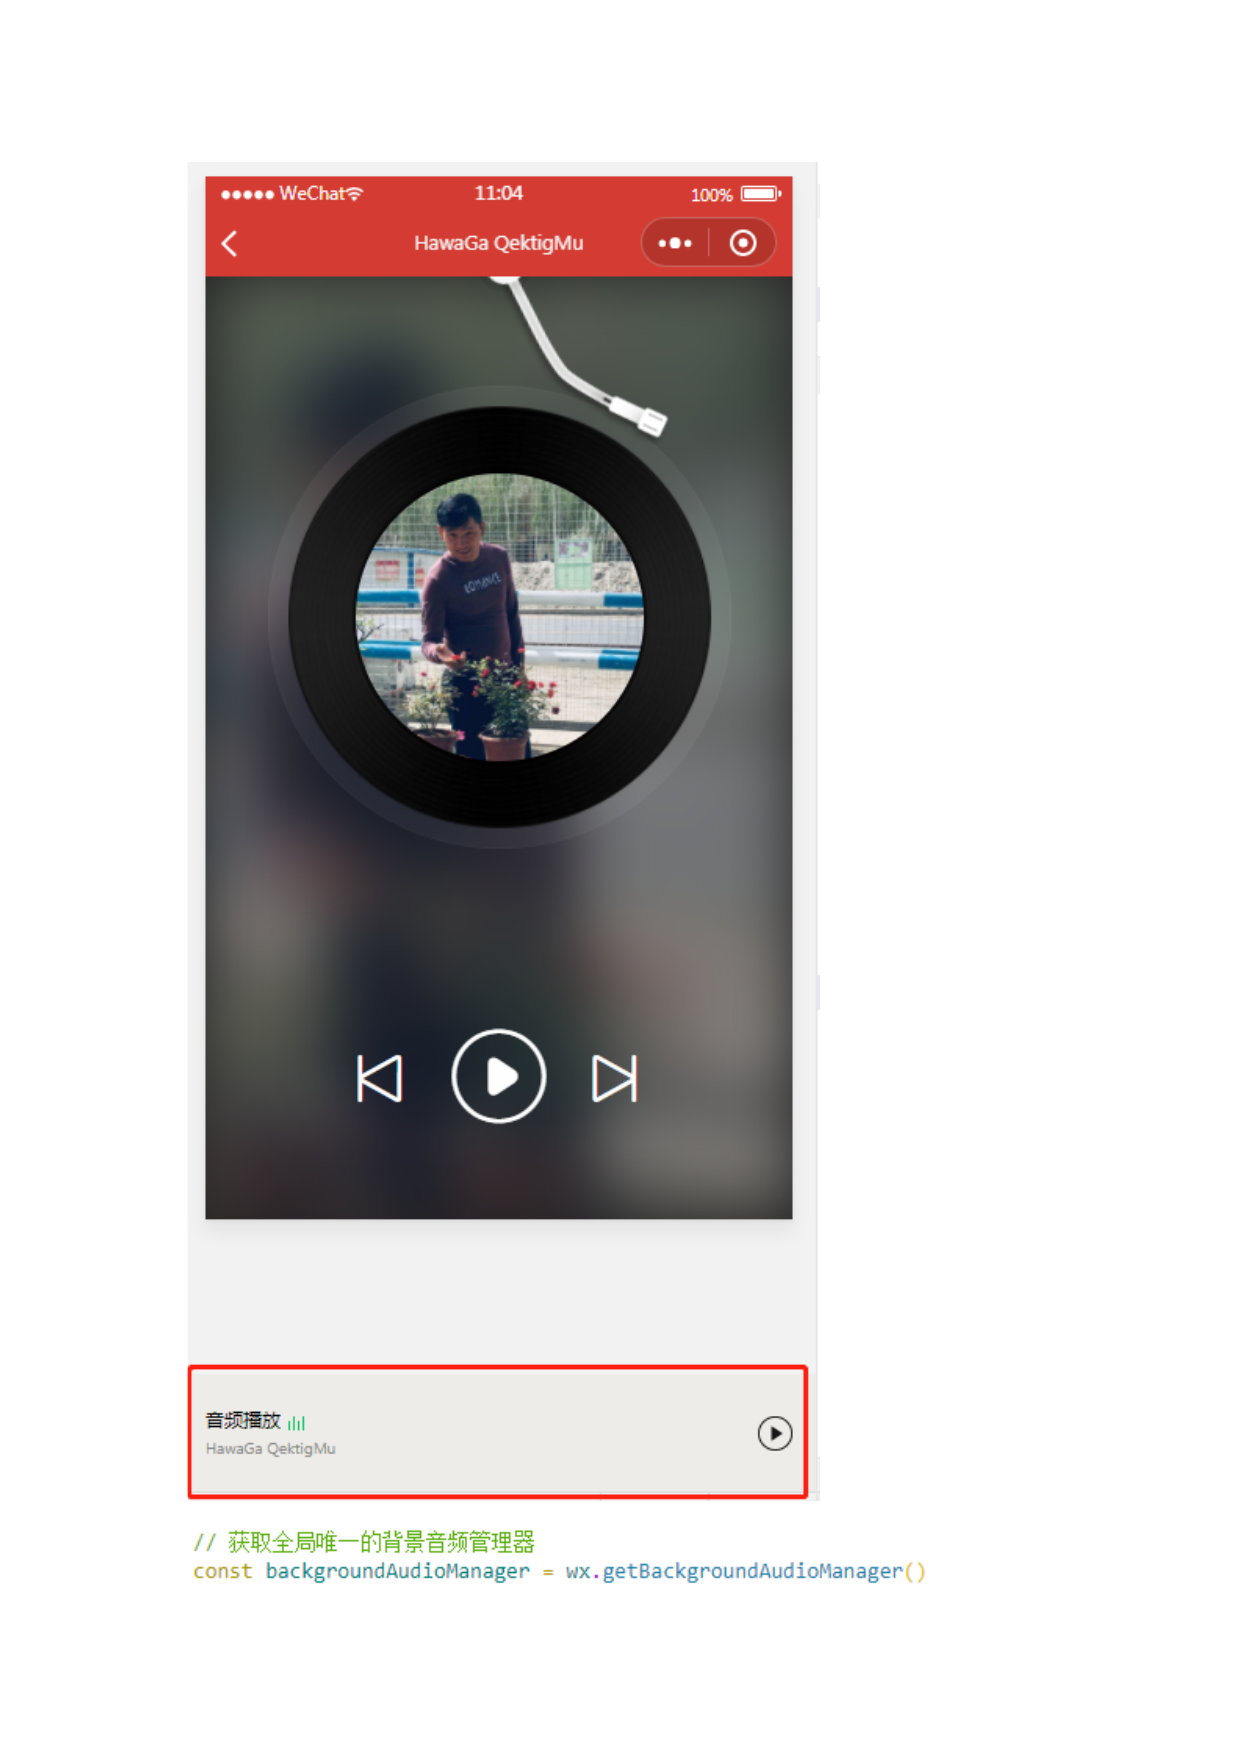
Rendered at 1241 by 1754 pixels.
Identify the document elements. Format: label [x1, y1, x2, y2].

picture [187, 1527, 930, 1591]
picture [187, 162, 821, 1501]
